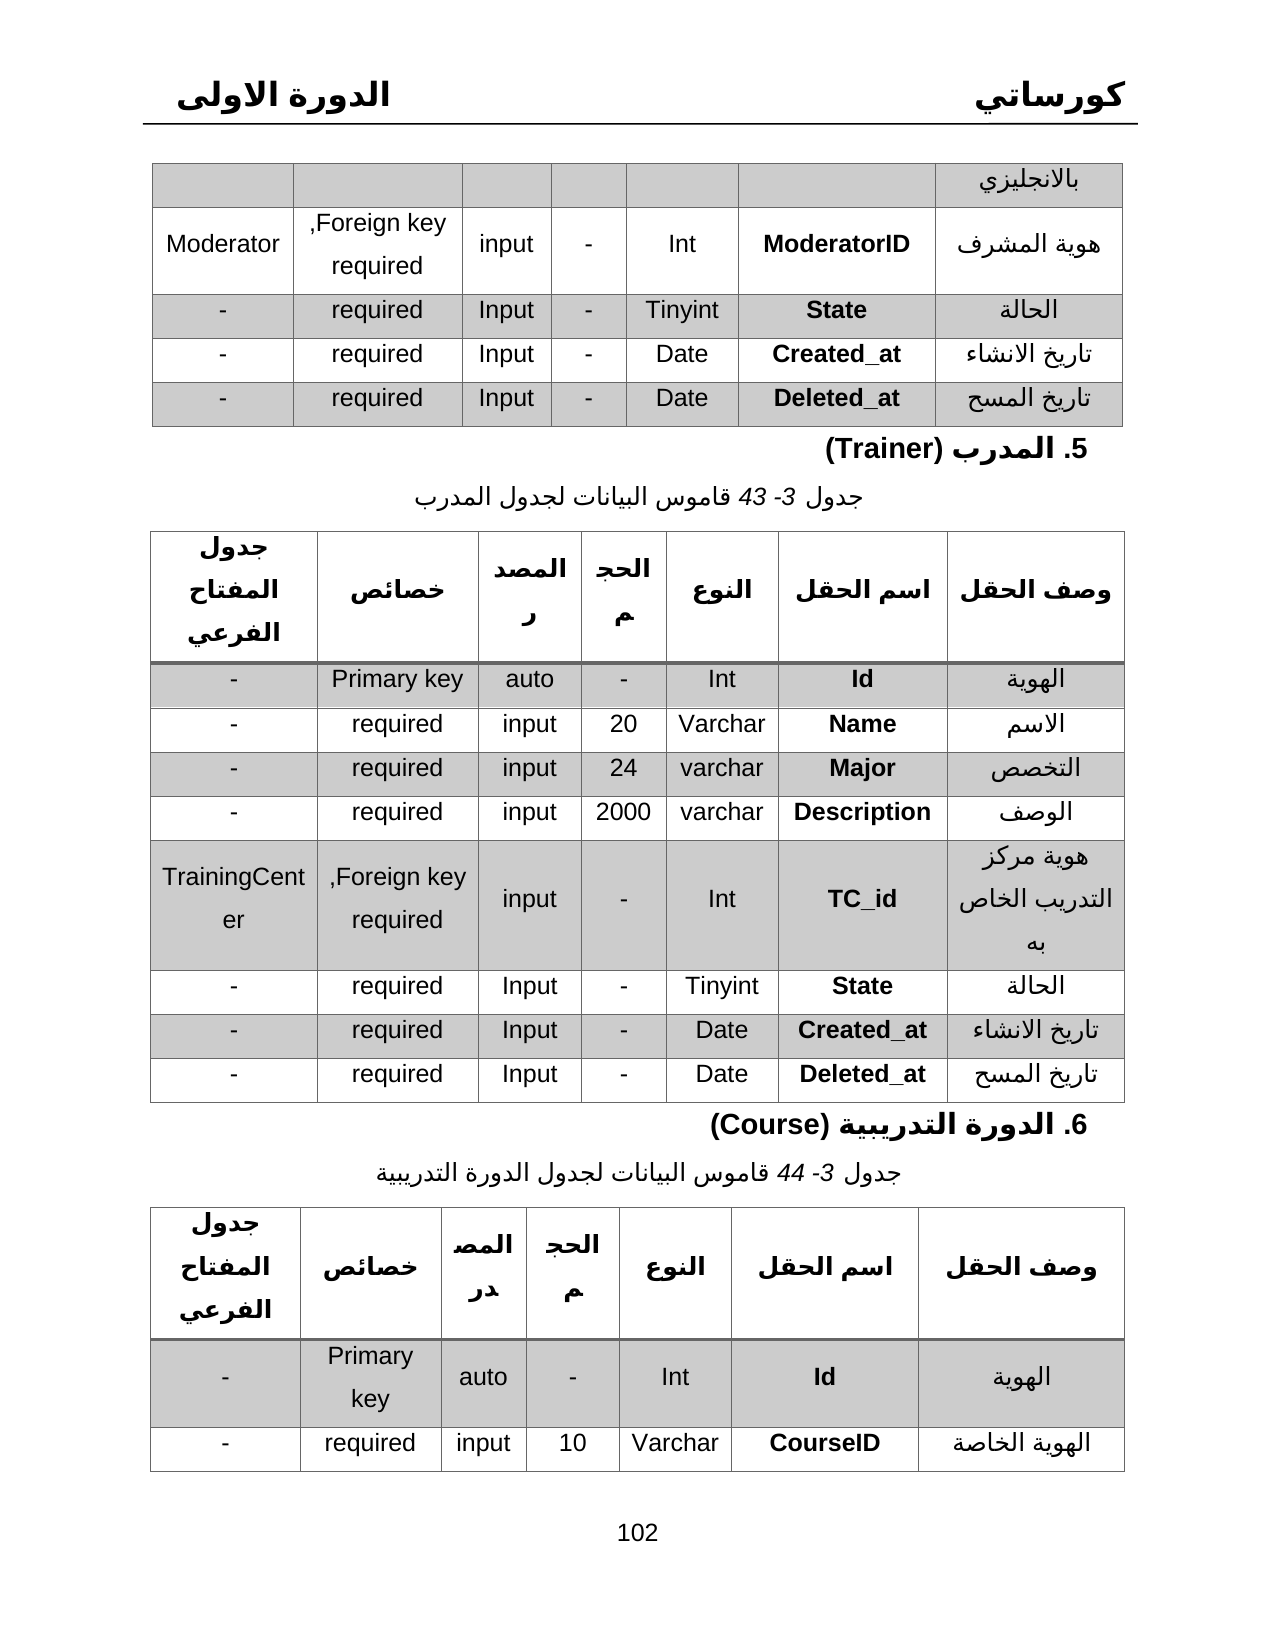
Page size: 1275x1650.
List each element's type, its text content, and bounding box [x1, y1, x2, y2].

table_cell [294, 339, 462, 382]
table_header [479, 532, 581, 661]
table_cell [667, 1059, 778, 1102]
subtitle الدورة التدريبية (Course) [150, 1107, 1087, 1141]
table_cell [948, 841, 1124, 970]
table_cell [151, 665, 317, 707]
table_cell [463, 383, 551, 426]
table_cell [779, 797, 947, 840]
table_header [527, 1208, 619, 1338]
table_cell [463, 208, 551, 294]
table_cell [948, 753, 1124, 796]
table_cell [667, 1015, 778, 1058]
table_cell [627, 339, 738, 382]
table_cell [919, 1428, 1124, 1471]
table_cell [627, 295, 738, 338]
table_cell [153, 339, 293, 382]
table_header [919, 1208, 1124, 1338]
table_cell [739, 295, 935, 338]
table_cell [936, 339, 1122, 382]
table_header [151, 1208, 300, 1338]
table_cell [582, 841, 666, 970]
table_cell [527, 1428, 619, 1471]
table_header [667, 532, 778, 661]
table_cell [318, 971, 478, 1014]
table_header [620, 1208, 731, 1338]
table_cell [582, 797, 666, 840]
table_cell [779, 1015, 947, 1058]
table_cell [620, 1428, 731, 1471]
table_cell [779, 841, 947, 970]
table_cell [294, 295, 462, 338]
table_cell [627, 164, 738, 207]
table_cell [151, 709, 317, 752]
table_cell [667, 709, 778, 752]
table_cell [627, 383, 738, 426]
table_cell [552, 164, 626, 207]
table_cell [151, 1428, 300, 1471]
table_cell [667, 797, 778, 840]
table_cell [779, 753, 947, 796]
subtitle المدرب (Trainer) [150, 431, 1087, 465]
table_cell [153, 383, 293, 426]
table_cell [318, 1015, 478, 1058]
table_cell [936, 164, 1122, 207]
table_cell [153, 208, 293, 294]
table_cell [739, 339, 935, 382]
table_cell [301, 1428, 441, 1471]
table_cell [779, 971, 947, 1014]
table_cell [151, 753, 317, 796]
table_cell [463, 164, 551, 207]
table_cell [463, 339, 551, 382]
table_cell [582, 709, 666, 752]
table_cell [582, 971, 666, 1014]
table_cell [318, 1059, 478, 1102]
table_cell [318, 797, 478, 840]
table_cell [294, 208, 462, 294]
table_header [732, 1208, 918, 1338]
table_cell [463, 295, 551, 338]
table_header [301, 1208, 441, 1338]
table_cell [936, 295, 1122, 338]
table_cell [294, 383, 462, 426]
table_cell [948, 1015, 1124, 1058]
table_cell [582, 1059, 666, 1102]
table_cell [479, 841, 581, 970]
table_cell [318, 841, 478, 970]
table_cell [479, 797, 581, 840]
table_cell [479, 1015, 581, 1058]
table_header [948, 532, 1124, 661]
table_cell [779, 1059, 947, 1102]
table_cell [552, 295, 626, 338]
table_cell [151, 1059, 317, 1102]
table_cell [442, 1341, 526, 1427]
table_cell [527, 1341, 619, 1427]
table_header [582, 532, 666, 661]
text جدول 3- 44 قاموس البيانات لجدول الدورة التدريبية [150, 1158, 1125, 1186]
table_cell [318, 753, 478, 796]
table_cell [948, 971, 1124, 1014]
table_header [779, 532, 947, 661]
text جدول 3- 43 قاموس البيانات لجدول المدرب [150, 481, 1125, 510]
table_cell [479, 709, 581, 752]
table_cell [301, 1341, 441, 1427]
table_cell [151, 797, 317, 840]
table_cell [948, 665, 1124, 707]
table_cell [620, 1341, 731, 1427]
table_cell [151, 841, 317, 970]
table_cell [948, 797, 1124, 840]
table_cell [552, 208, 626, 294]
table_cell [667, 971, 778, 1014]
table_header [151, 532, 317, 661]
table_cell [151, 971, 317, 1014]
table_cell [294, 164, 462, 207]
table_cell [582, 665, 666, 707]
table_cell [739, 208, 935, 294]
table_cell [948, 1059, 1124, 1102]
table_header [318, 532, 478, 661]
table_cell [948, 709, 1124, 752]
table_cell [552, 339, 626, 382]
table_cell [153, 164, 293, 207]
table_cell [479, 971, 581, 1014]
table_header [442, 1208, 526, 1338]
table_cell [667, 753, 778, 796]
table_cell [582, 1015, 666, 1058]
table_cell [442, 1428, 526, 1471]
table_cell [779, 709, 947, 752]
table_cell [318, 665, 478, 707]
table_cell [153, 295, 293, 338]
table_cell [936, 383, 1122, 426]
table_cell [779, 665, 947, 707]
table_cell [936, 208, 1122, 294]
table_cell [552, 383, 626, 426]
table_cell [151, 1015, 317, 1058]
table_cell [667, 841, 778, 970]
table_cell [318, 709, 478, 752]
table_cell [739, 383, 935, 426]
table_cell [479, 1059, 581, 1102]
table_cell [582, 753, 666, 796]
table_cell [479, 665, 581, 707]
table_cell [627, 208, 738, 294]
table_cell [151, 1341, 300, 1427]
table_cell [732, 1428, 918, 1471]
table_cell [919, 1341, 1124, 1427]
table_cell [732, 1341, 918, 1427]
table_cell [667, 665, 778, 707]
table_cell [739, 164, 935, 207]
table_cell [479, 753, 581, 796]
